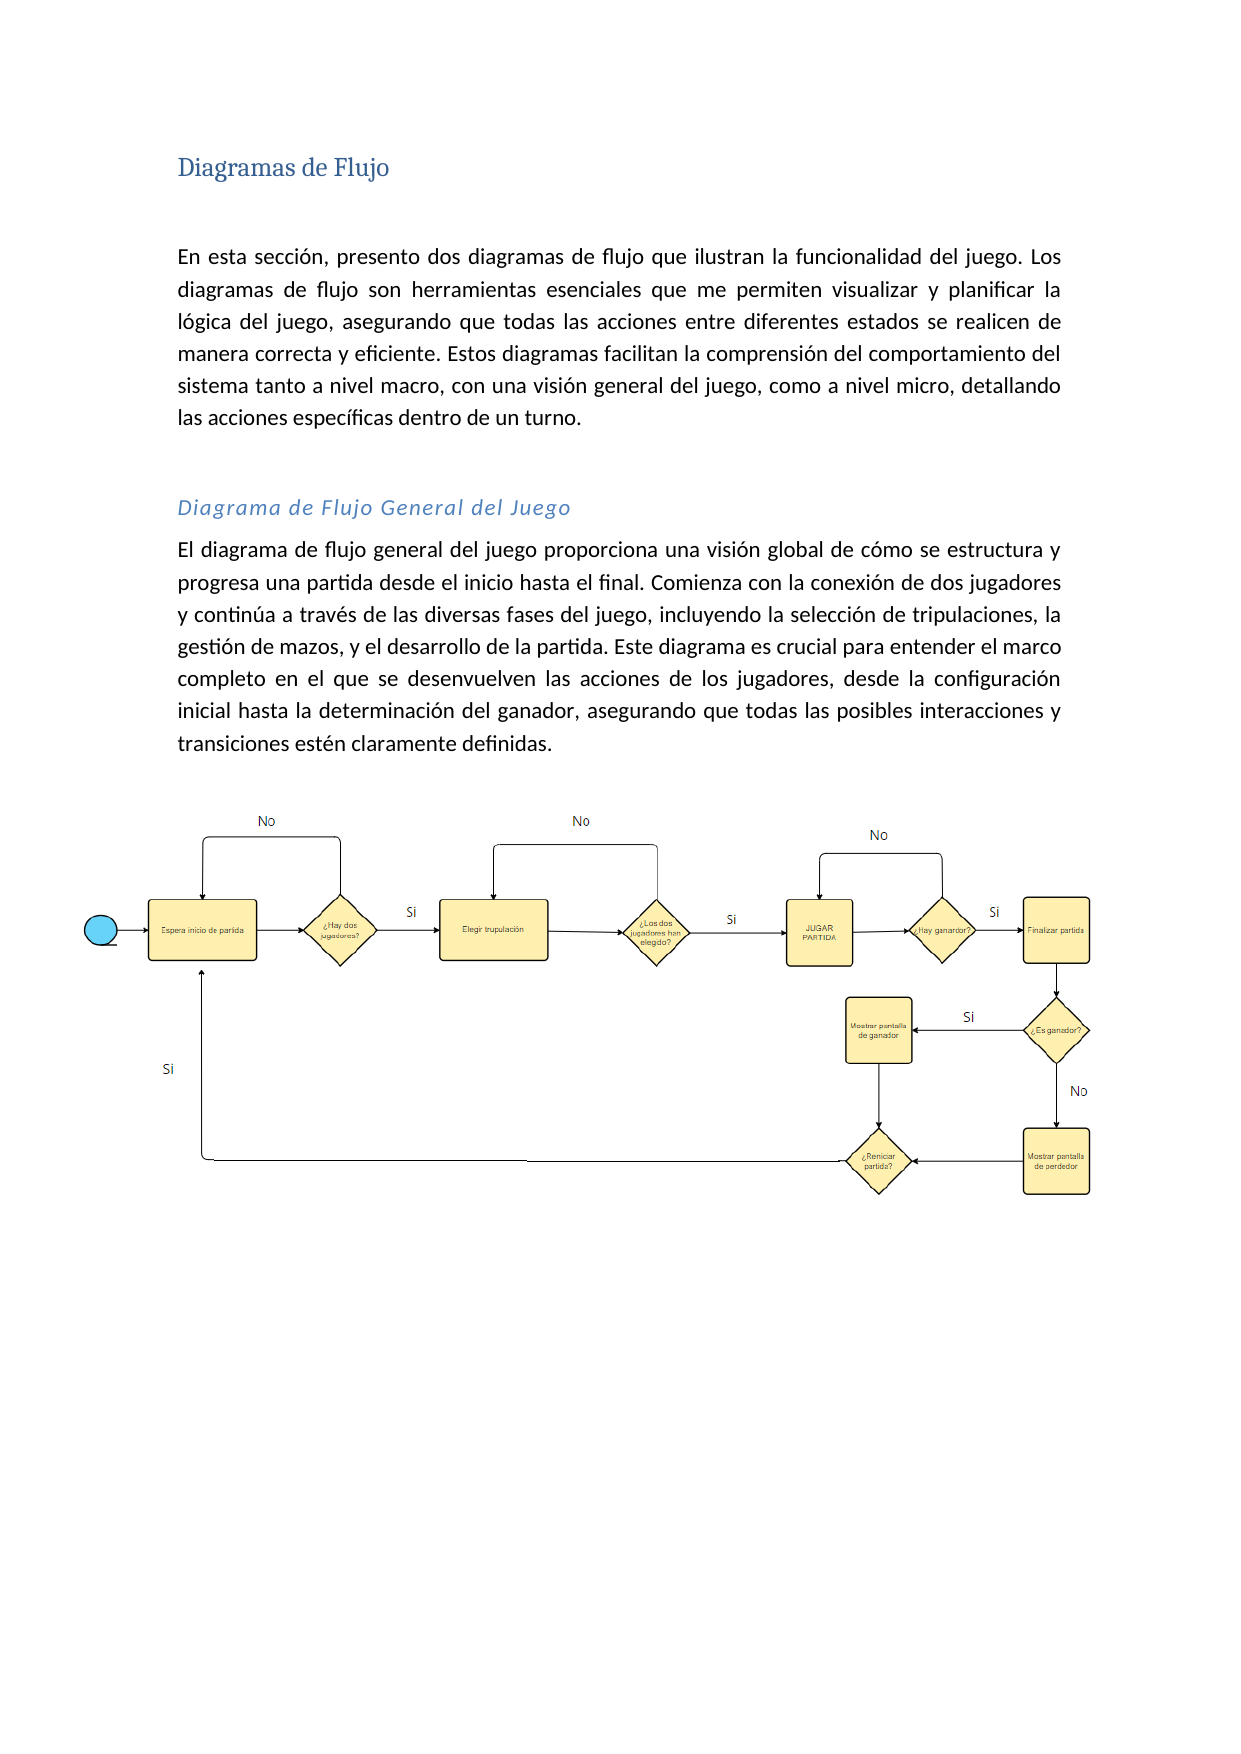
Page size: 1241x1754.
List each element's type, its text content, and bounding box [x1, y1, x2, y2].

picture [56, 773, 1188, 1261]
text El diagrama de flujo general del juego proporciona una visión global de cómo se estructura y progresa una partida desde el inicio hasta el final. Comienza con la conexión de dos jugadores y continúa a través de las diversas fases del juego, incluyendo la selección de tripulaciones, la gestión de mazos, y el desarrollo de la partida. Este diagrama es crucial para entender el marco completo en el que se desenvuelven las acciones de los jugadores, desde la configuración inicial hasta la determinación del ganador, asegurando que todas las posibles interacciones y transiciones estén claramente definidas. [177, 536, 1063, 757]
subtitle Diagramas de Flujo [177, 152, 1063, 183]
text En esta sección, presento dos diagramas de flujo que ilustran la funcionalidad del juego. Los diagramas de flujo son herramientas esenciales que me permiten visualizar y planificar la lógica del juego, asegurando que todas las acciones entre diferentes estados se realicen de manera correcta y eficiente. Estos diagramas facilitan la comprensión del comportamiento del sistema tanto a nivel macro, con una visión general del juego, como a nivel micro, detallando las acciones específicas dentro de un turno. [177, 242, 1063, 431]
subtitle Diagrama de Flujo General del Juego [177, 493, 1063, 521]
